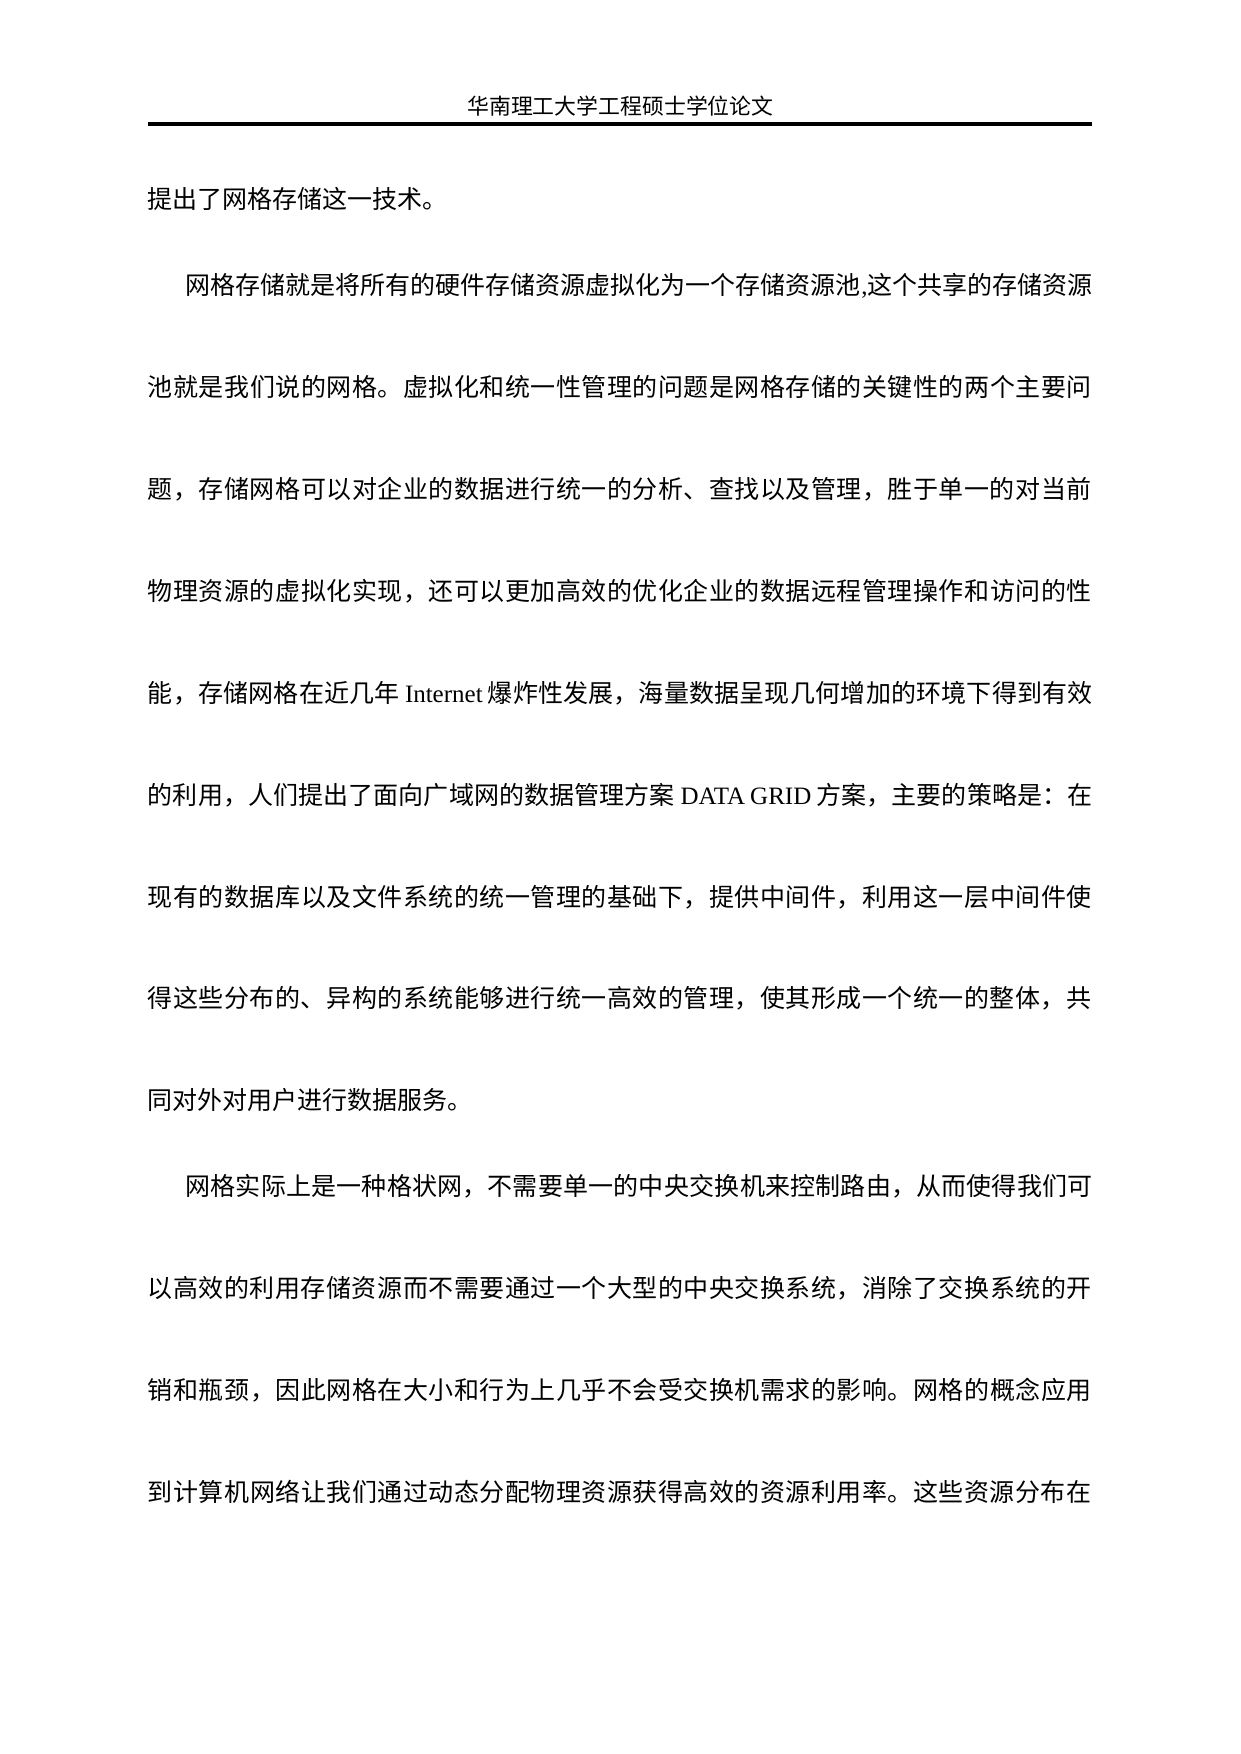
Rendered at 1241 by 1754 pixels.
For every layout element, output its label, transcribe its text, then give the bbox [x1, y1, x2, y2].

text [148, 1151, 1092, 1524]
text 网格存储就是将所有的硬件存储资源虚拟化为一个存储资源池,这个共享的存储资源池就是我们说的网格。虚拟化和统一性管理的问题是网格存储的关键性的两个主要问题，存储网格可以对企业的数据进行统一的分析、查找以及管理，胜于单一的对当前物理资源的虚拟化实现，还可以更加高效的优化企业的数据远程管理操作和访问的性能，存储网格在近几年Internet爆炸性发展，海量数据呈现几何增加的环境下得到有效的利用，人们提出了面向广域网的数据管理方案DATA GRID方案，主要的策略是：在现有的数据库以及文件系统的统一管理的基础下，提供中间件，利用这一层中间件使得这些分布的、异构的系统能够进行统一高效的管理，使其形成一个统一的整体，共同对外对用户进行数据服务。 [148, 250, 1092, 1133]
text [148, 164, 1092, 232]
